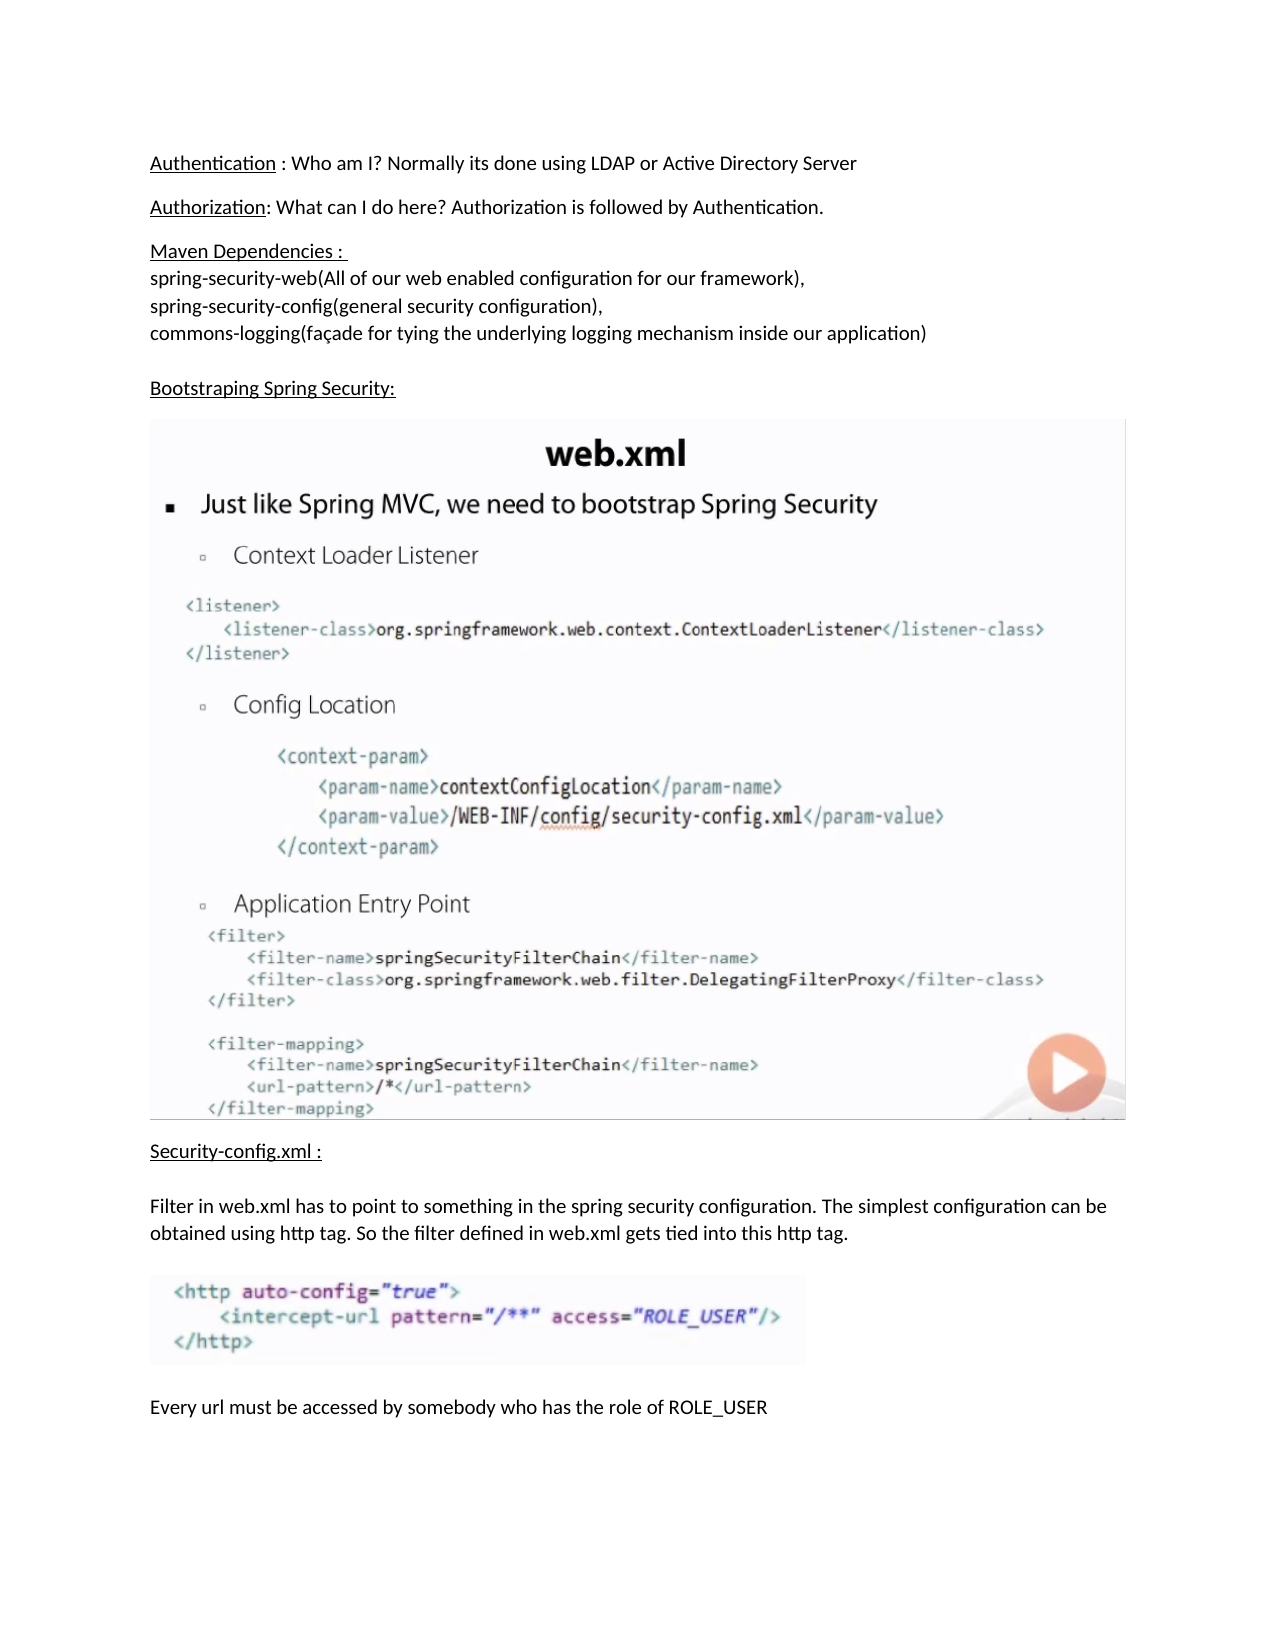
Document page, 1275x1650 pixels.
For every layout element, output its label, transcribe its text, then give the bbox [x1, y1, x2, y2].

text Filter in web.xml has to point to something in the spring security configuration. The simplest configuration can be obtained using http tag. So the filter defined in web.xml gets tied into this http tag. [150, 1193, 1125, 1246]
text spring-security-web(All of our web enabled configuration for our framework), [150, 266, 1125, 291]
picture [150, 1275, 807, 1365]
text Every url must be accessed by somebody who has the role of ROLE_USER [150, 1394, 1125, 1420]
text Security-config.xml : [150, 1138, 1125, 1163]
text Authentication : Who am I? Normally its done using LDAP or Active Directory Server [150, 150, 1125, 175]
picture [150, 419, 1125, 1120]
text Authorization: What can I do here? Authorization is followed by Authentication. [150, 194, 1125, 219]
text Maven Dependencies : [150, 238, 1125, 263]
text Bootstraping Spring Security: [150, 375, 1125, 401]
text spring-security-config(general security configuration), [150, 293, 1125, 318]
text commons-logging(façade for tying the underlying logging mechanism inside our application) [150, 320, 1125, 346]
